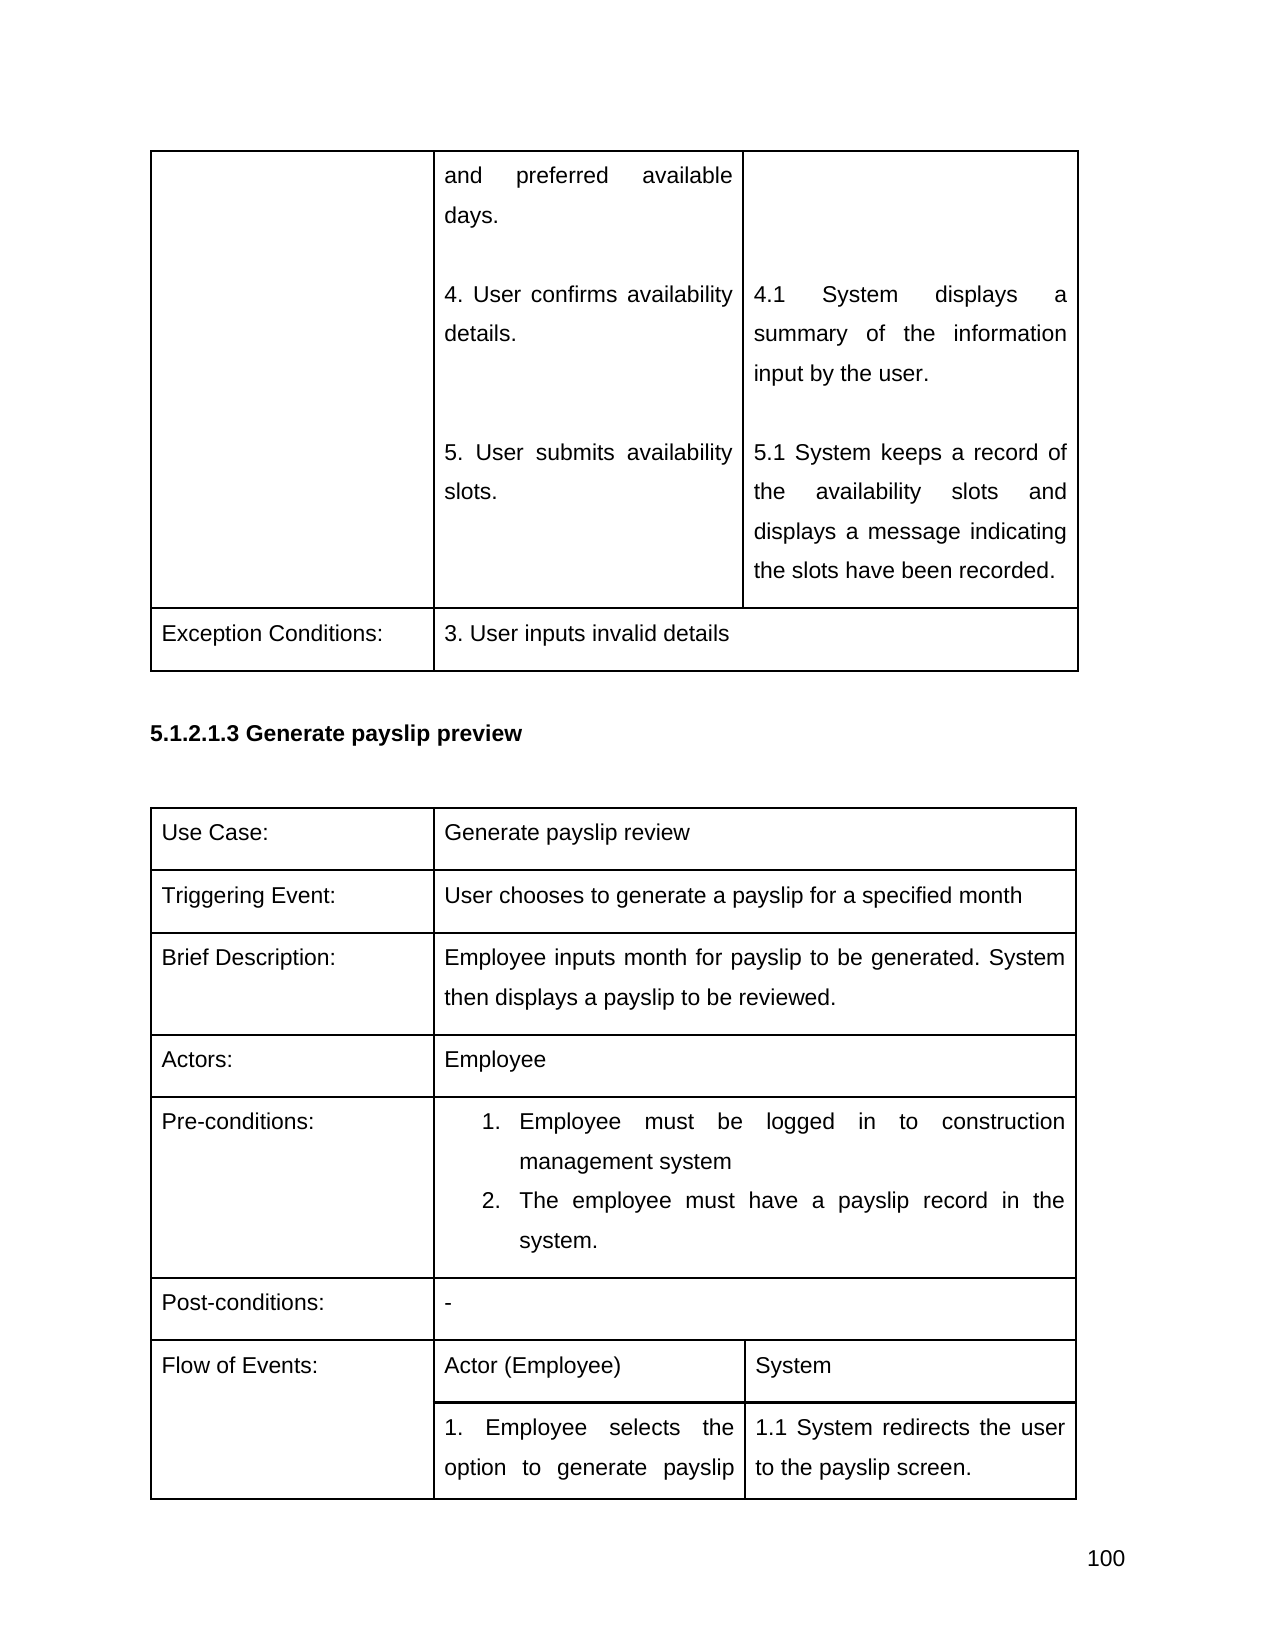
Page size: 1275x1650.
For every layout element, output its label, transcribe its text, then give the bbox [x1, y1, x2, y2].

table_cell Flow of Events: [152, 1341, 433, 1498]
table_cell Triggering Event: [152, 871, 433, 932]
table_cell Actor (Employee) [435, 1341, 744, 1401]
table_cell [435, 1404, 744, 1498]
table_cell System [746, 1341, 1075, 1401]
table_cell Post-conditions: [152, 1279, 433, 1339]
table_cell Employee [435, 1036, 1075, 1096]
table_cell Actors: [152, 1036, 433, 1096]
table_cell Employee inputs month for payslip to be generated. System then displays a payslip to be reviewed. [435, 934, 1075, 1033]
table_header Generate payslip review [435, 809, 1075, 869]
table_cell User chooses to generate a payslip for a specified month [435, 871, 1075, 932]
table_cell Pre-conditions: [152, 1098, 433, 1277]
table_header Use Case: [152, 809, 433, 869]
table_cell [746, 1404, 1075, 1498]
table_cell 3. User inputs invalid details [435, 609, 1077, 669]
table_cell Brief Description: [152, 934, 433, 1033]
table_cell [435, 152, 742, 607]
table_cell Employee must be logged in to construction management system The employee must have a payslip record in the system. [435, 1098, 1075, 1277]
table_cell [744, 152, 1077, 607]
table_cell Exception Conditions: [152, 609, 433, 669]
subtitle 5.1.2.1.3 Generate payslip preview [150, 719, 1125, 746]
table_cell - [435, 1279, 1075, 1339]
